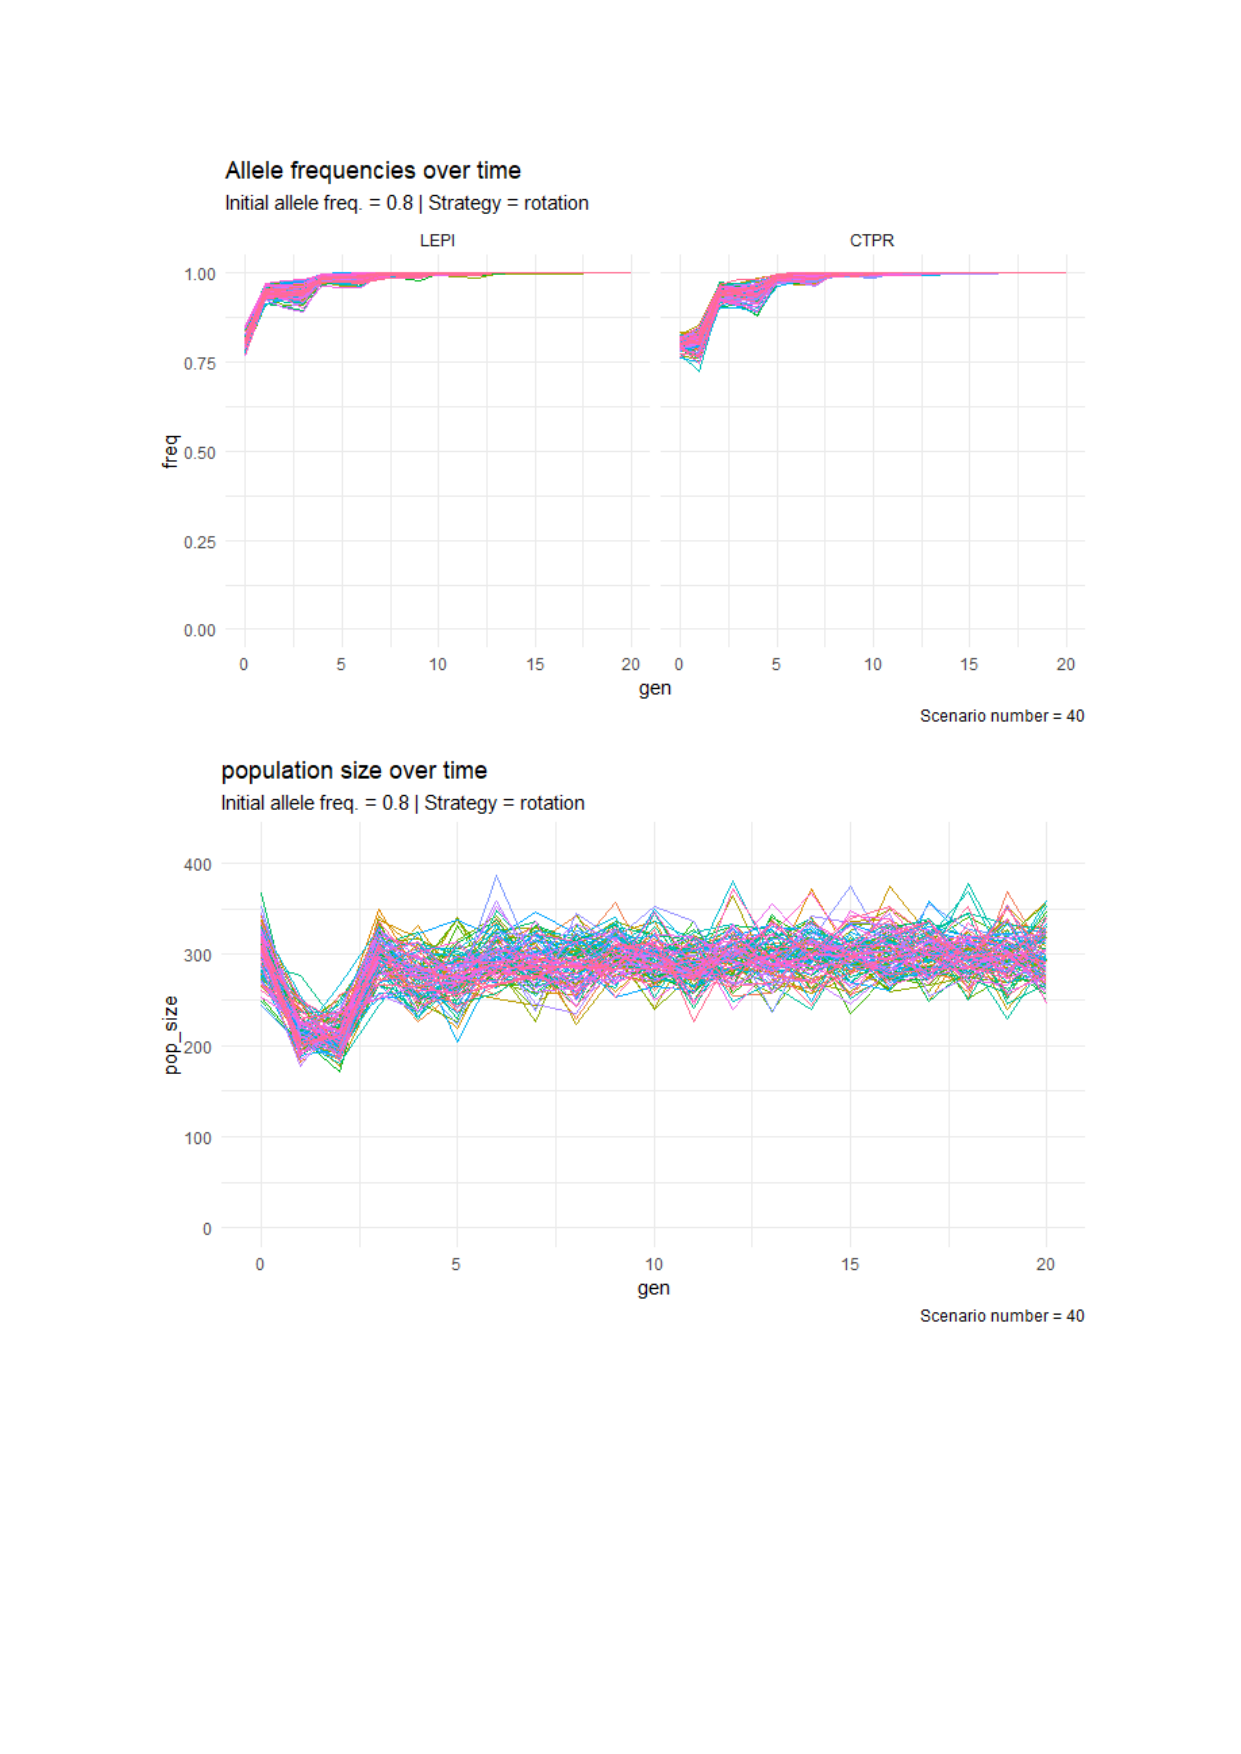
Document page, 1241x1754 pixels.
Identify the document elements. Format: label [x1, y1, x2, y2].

picture [150, 749, 1096, 1334]
picture [150, 150, 1096, 734]
